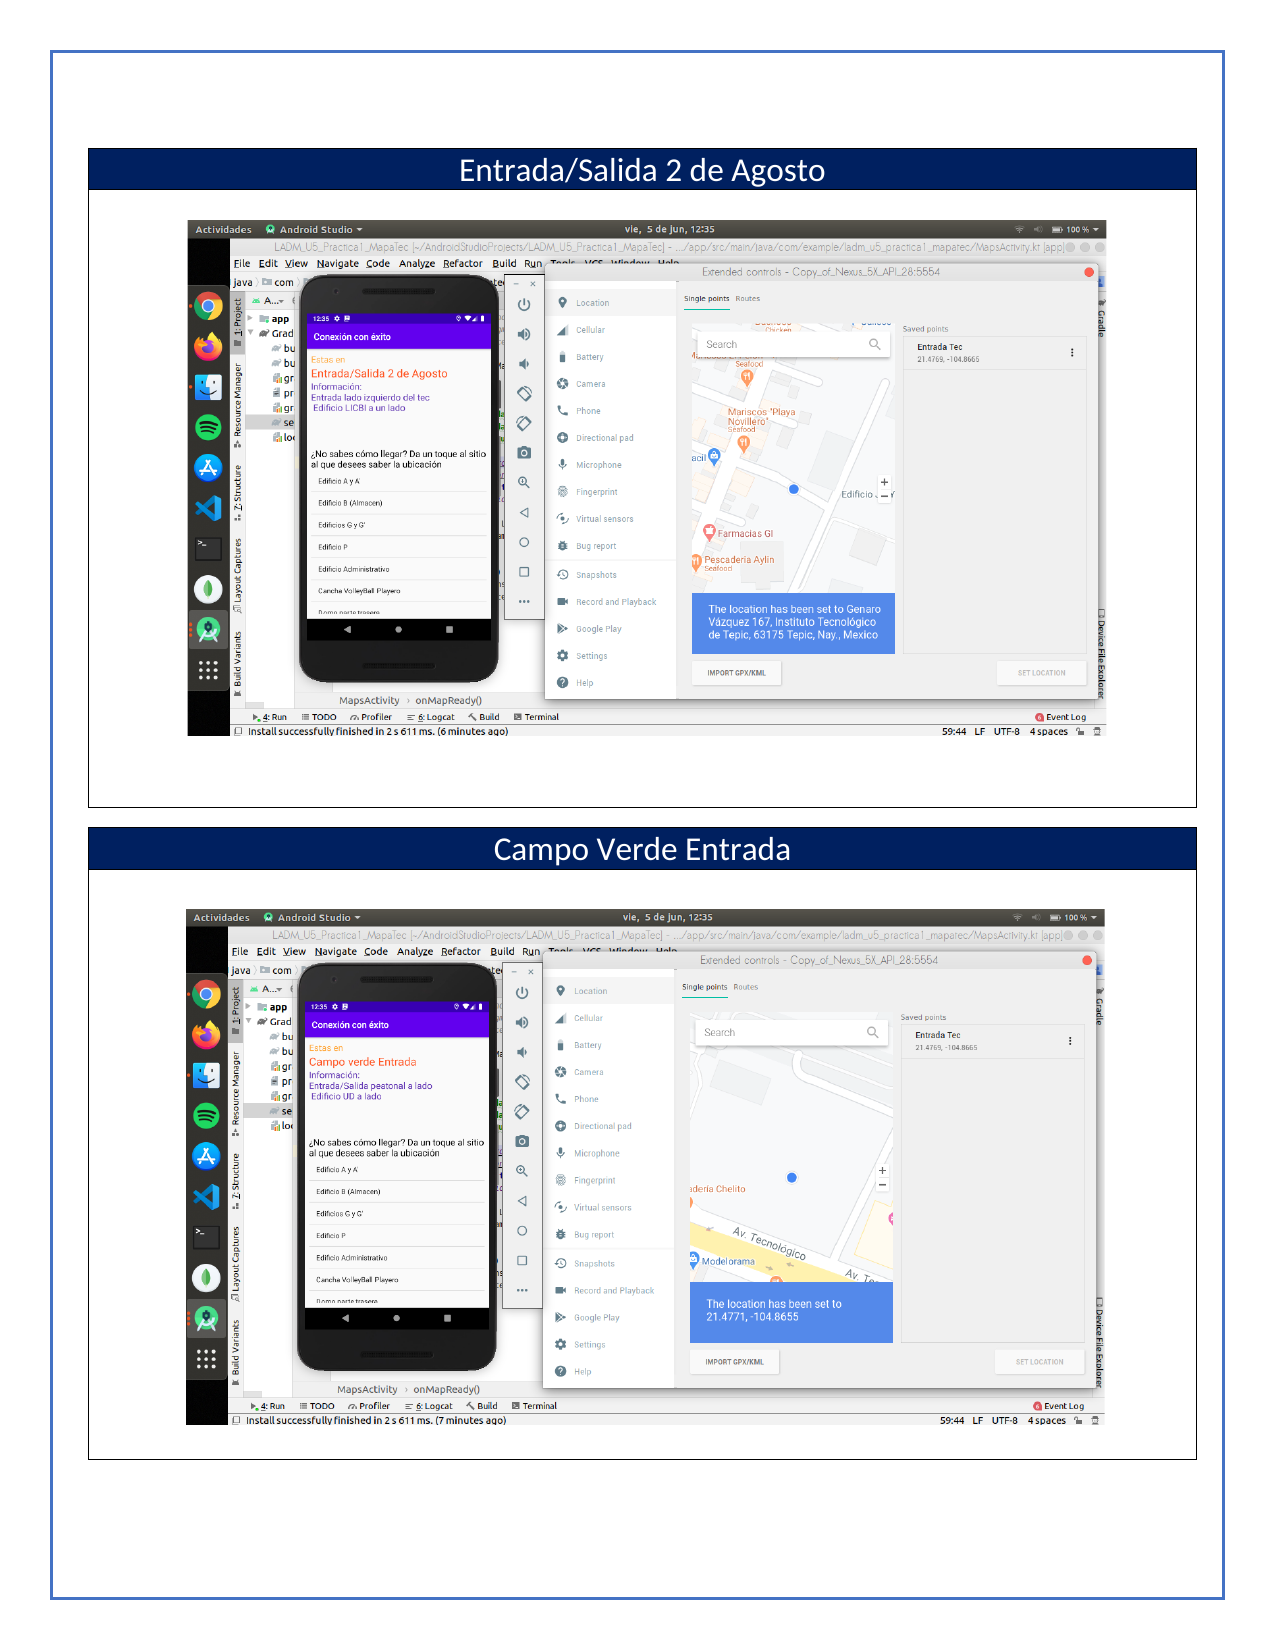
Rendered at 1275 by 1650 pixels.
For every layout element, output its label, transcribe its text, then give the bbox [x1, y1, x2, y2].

picture [187, 220, 1105, 736]
table_header Entrada/Salida 2 de Agosto [89, 149, 1196, 189]
table_cell [89, 870, 1196, 1458]
table_cell [89, 190, 1196, 807]
picture [186, 909, 1103, 1425]
table_header Campo Verde Entrada [89, 828, 1196, 869]
